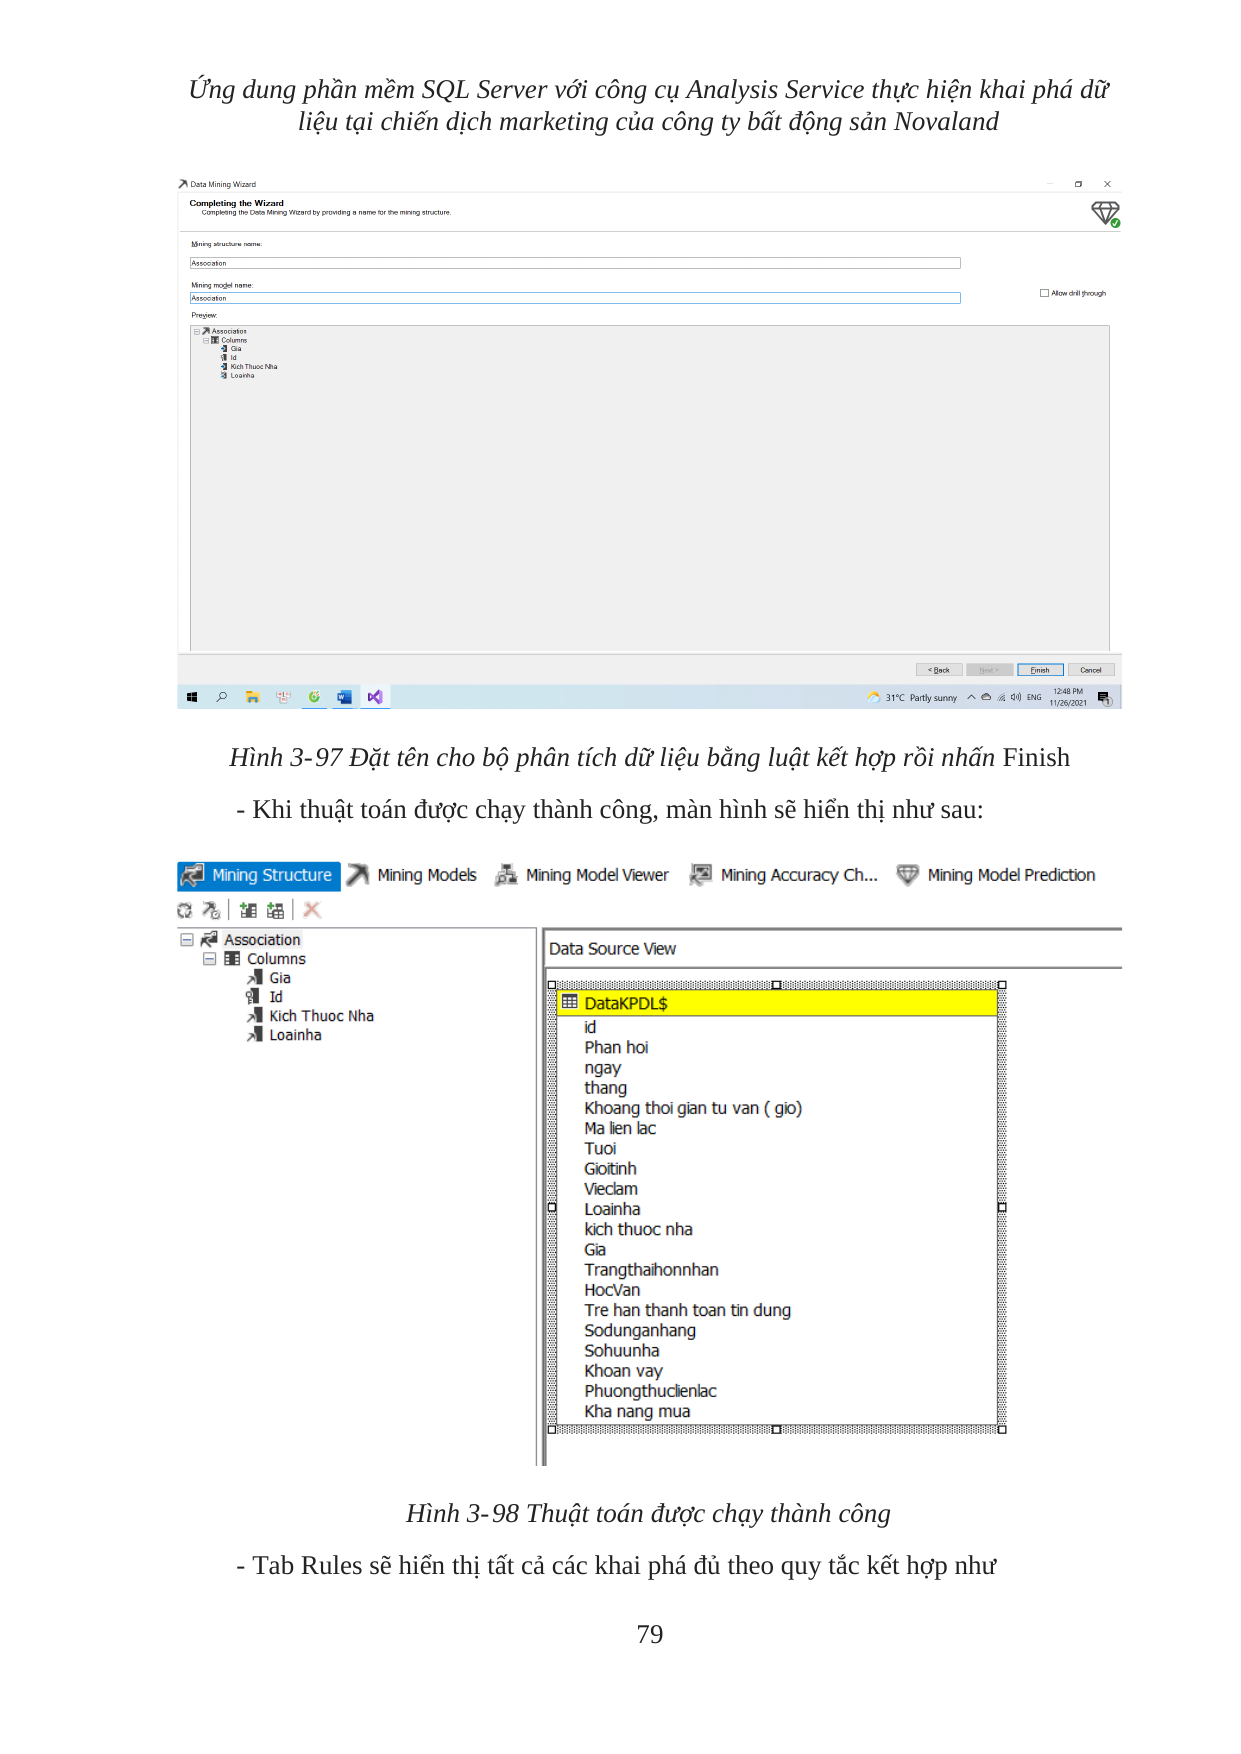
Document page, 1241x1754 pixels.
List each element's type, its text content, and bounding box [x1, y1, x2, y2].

text - Tab Rules sẽ hiển thị tất cả các khai phá đủ theo quy tắc kết hợp như [177, 1549, 1122, 1581]
picture [177, 856, 1123, 1466]
text - Khi thuật toán được chạy thành công, màn hình sẽ hiển thị như sau: [177, 793, 1122, 824]
picture [177, 177, 1123, 709]
